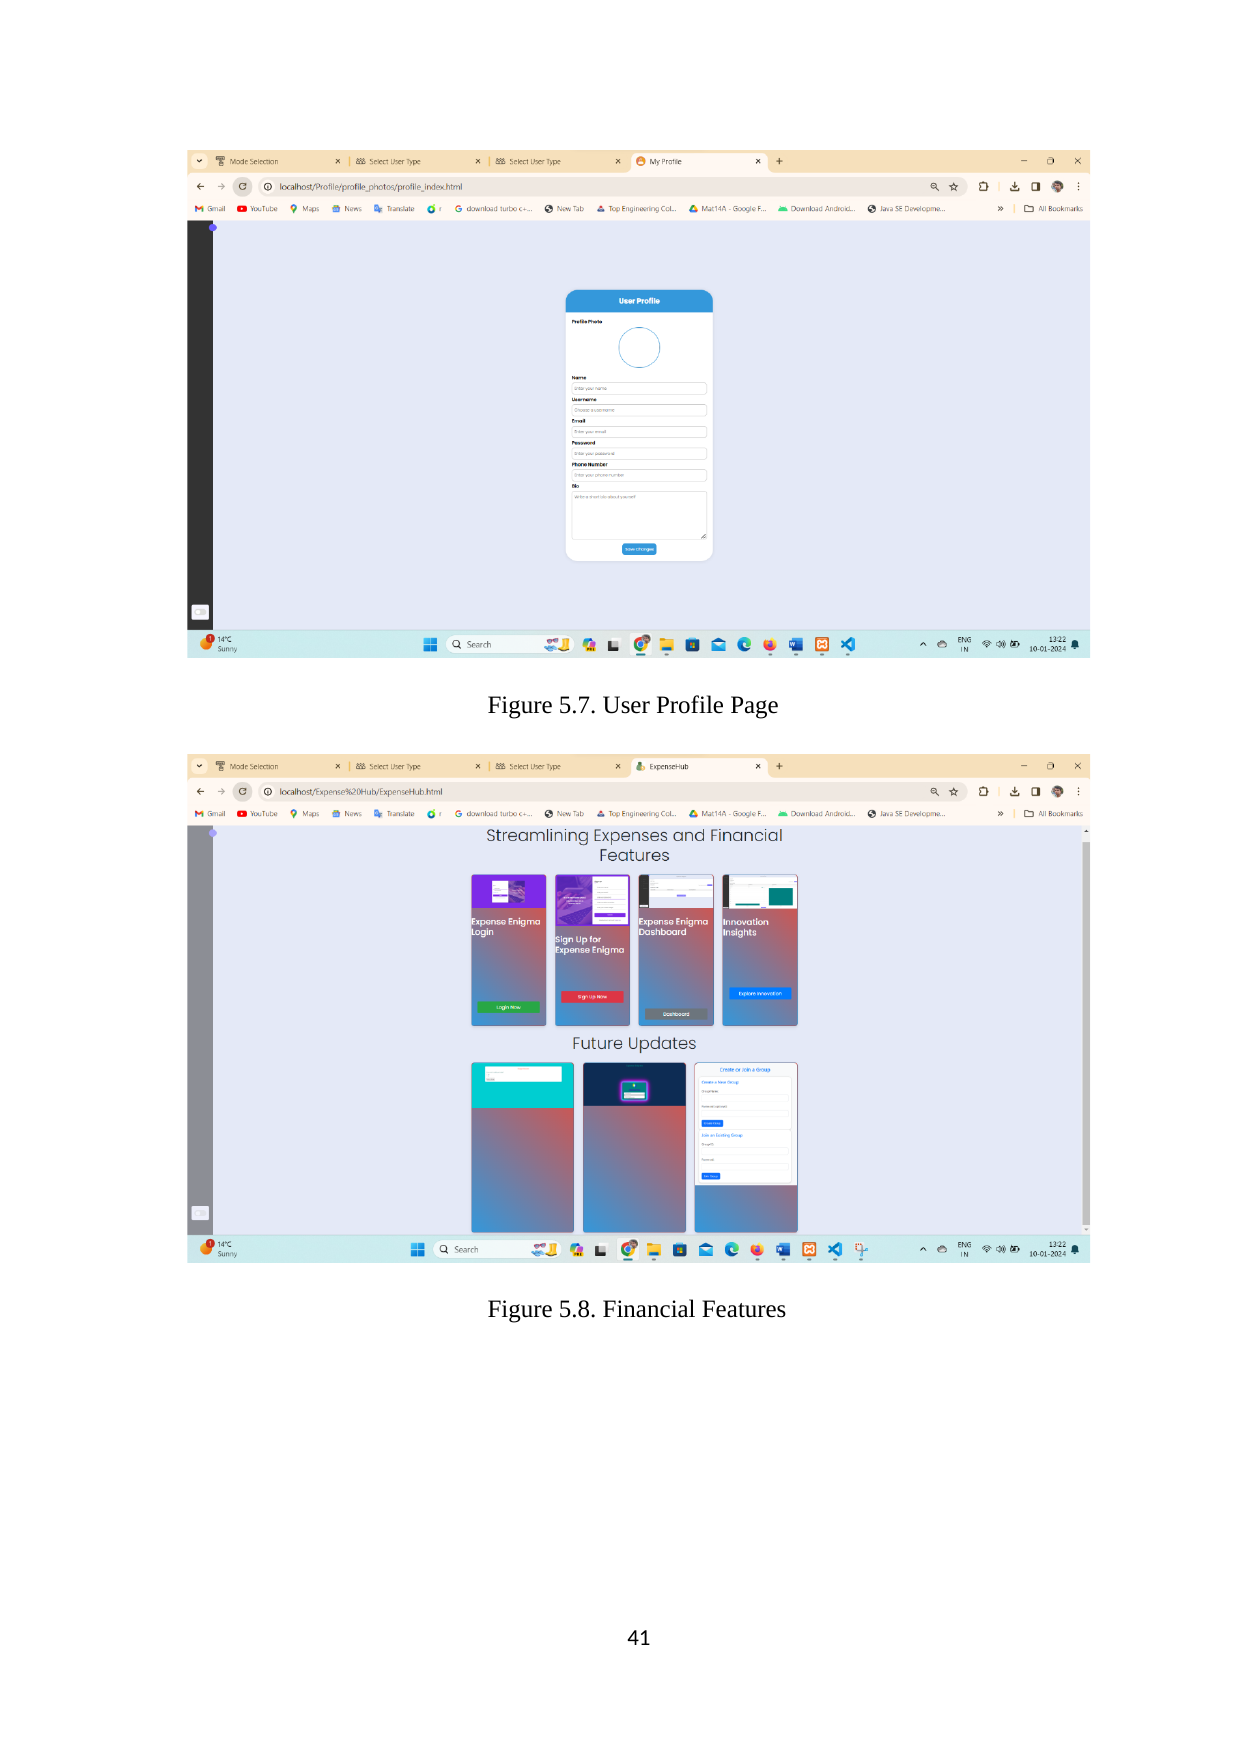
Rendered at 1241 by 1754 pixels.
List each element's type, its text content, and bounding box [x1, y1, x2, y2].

text Figure 5.7. User Profile Page [412, 690, 1090, 719]
picture [187, 754, 1091, 1263]
picture [187, 150, 1091, 658]
text Figure 5.8. Financial Features [412, 1294, 1090, 1323]
